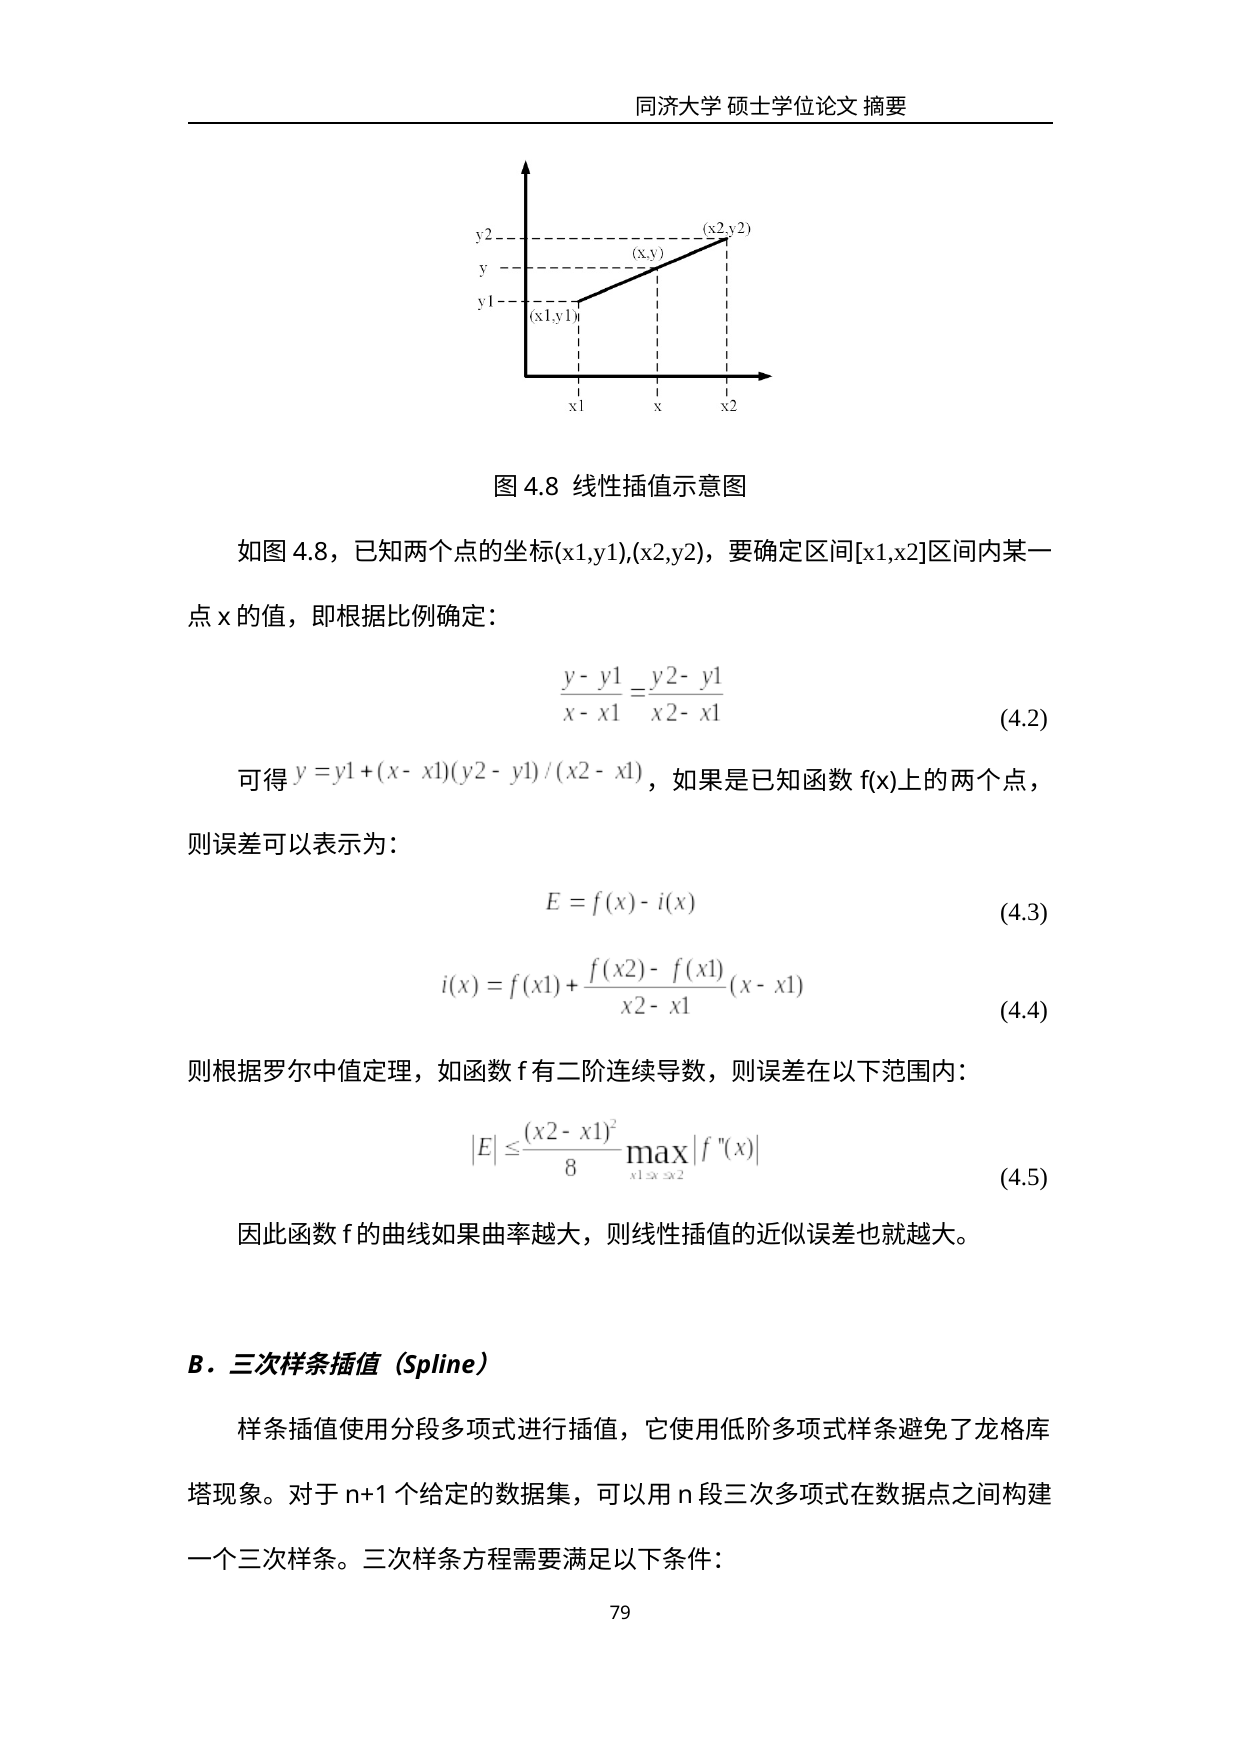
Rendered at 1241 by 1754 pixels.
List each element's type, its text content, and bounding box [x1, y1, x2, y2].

text B．三次样条插值（Spline） [187, 1330, 1053, 1395]
text 则根据罗尔中值定理，如函数f有二阶连续导数，则误差在以下范围内： [187, 1037, 1053, 1102]
text 可得，如果是已知函数f(x)上的两个点，则误差可以表示为： [187, 745, 1053, 875]
text 图4.8 线性插值示意图 [187, 452, 1053, 517]
text 因此函数f的曲线如果曲率越大，则线性插值的近似误差也就越大。 [187, 1200, 1053, 1265]
text (4.4) [187, 940, 1053, 1037]
text (4.5) [187, 1102, 1053, 1200]
text 如图4.8，已知两个点的坐标(x1,y1),(x2,y2)，要确定区间[x1,x2]区间内某一点x的值，即根据比例确定： [187, 517, 1053, 647]
picture [467, 159, 773, 423]
text (4.2) [187, 647, 1053, 745]
text (4.3) [187, 875, 1053, 940]
text 样条插值使用分段多项式进行插值，它使用低阶多项式样条避免了龙格库塔现象。对于n+1个给定的数据集，可以用n段三次多项式在数据点之间构建一个三次样条。三次样条方程需要满足以下条件： [187, 1395, 1053, 1590]
